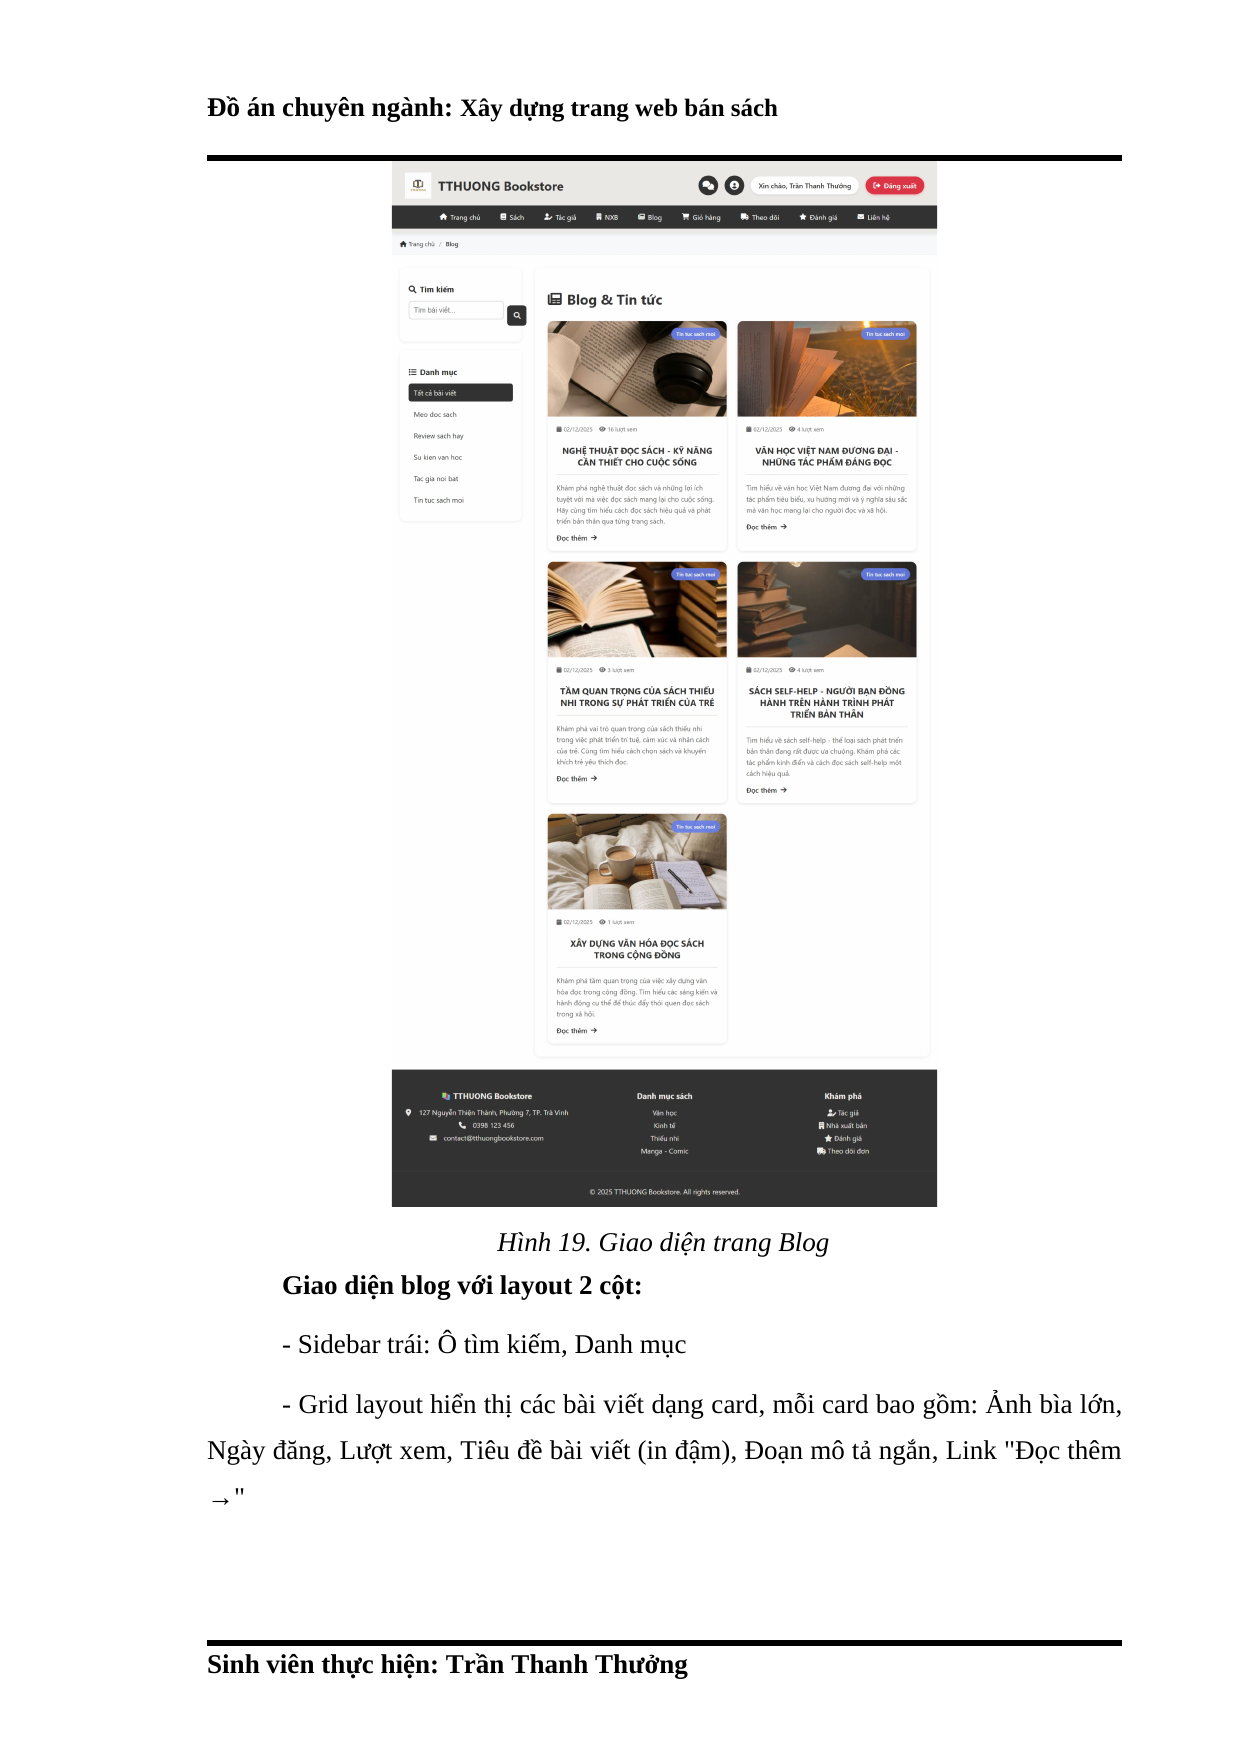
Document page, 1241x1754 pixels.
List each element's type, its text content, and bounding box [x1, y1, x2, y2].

text - Sidebar trái: Ô tìm kiếm, Danh mục [207, 1329, 1122, 1360]
text - Grid layout hiển thị các bài viết dạng card, mỗi card bao gồm: Ảnh bìa lớn, Ngày đăng, Lượt xem, Tiêu đề bài viết (in đậm), Đoạn mô tả ngắn, Link "Đọc thêm →" [207, 1388, 1122, 1512]
text Giao diện blog với layout 2 cột: [207, 1269, 1122, 1301]
text Hình 19. Giao diện trang Blog [207, 1226, 1122, 1257]
picture [391, 161, 938, 1207]
